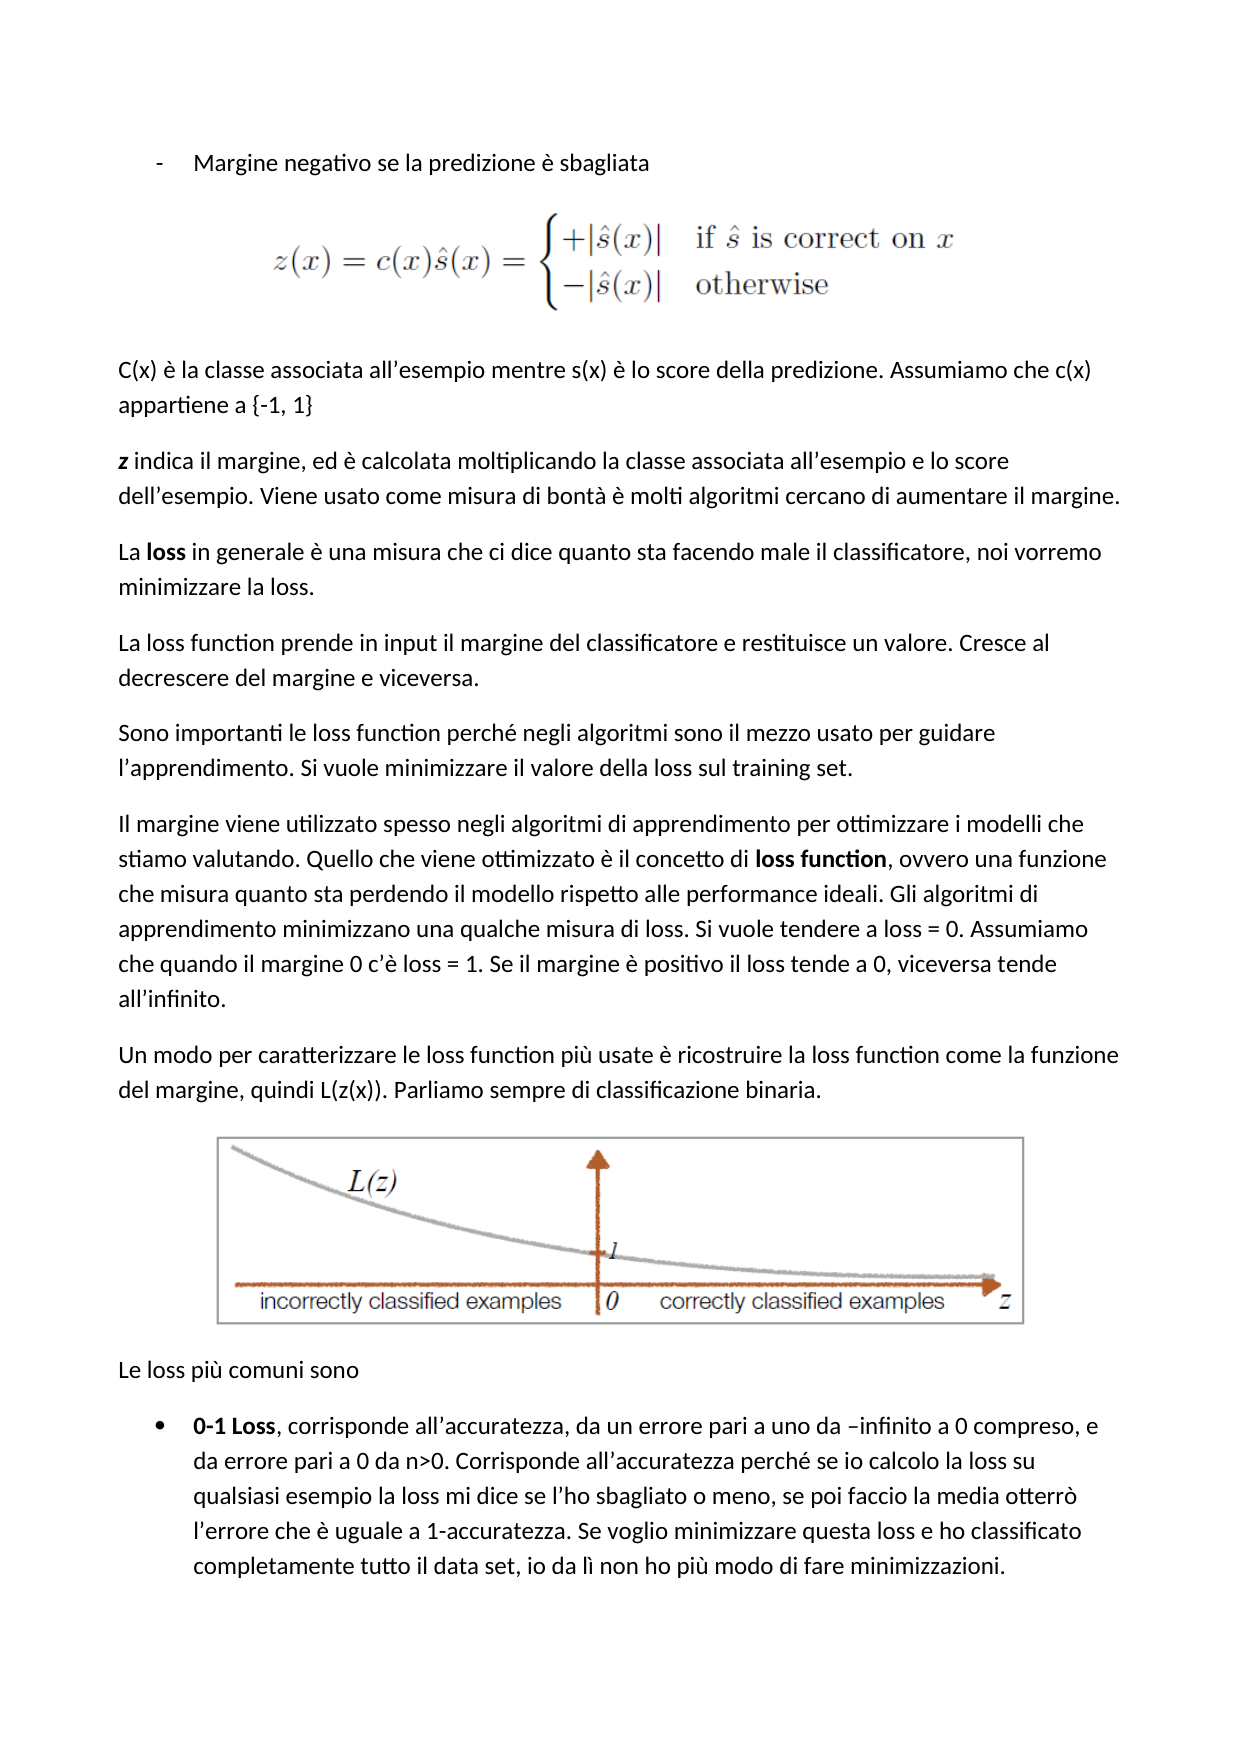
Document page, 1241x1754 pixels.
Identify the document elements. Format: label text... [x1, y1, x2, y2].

list 0-1 Loss, corrisponde all’accuratezza, da un errore pari a uno da –infinito a 0 compreso, e da errore pari a 0 da n>0. Corrisponde all’accuratezza perché se io calcolo la loss su qualsiasi esempio la loss mi dice se l’ho sbagliato o meno, se poi faccio la media otterrò l’errore che è uguale a 1-accuratezza. Se voglio minimizzare questa loss e ho classificato completamente tutto il data set, io da lì non ho più modo di fare minimizzazioni. [156, 1410, 1122, 1581]
text Sono importanti le loss function perché negli algoritmi sono il mezzo usato per guidare l’apprendimento. Si vuole minimizzare il valore della loss sul training set. [118, 717, 1122, 783]
text Il margine viene utilizzato spesso negli algoritmi di apprendimento per ottimizzare i modelli che stiamo valutando. Quello che viene ottimizzato è il concetto di loss function, ovvero una funzione che misura quanto sta perdendo il modello rispetto alle performance ideali. Gli algoritmi di apprendimento minimizzano una qualche misura di loss. Si vuole tendere a loss = 0. Assumiamo che quando il margine 0 c’è loss = 1. Se il margine è positivo il loss tende a 0, viceversa tende all’infinito. [118, 808, 1122, 1014]
text Un modo per caratterizzare le loss function più usate è ricostruire la loss function come la funzione del margine, quindi L(z(x)). Parliamo sempre di classificazione binaria. [118, 1039, 1122, 1105]
list Margine negativo se la predizione è sbagliata [156, 148, 1122, 178]
picture [232, 203, 1008, 329]
picture [209, 1130, 1032, 1330]
text C(x) è la classe associata all’esempio mentre s(x) è lo score della predizione. Assumiamo che c(x) appartiene a {-1, 1} [118, 354, 1122, 420]
text Le loss più comuni sono [118, 1354, 1122, 1385]
text La loss in generale è una misura che ci dice quanto sta facendo male il classificatore, noi vorremo minimizzare la loss. [118, 536, 1122, 601]
text La loss function prende in input il margine del classificatore e restituisce un valore. Cresce al decrescere del margine e viceversa. [118, 627, 1122, 692]
text z indica il margine, ed è calcolata moltiplicando la classe associata all’esempio e lo score dell’esempio. Viene usato come misura di bontà è molti algoritmi cercano di aumentare il margine. [118, 445, 1122, 511]
